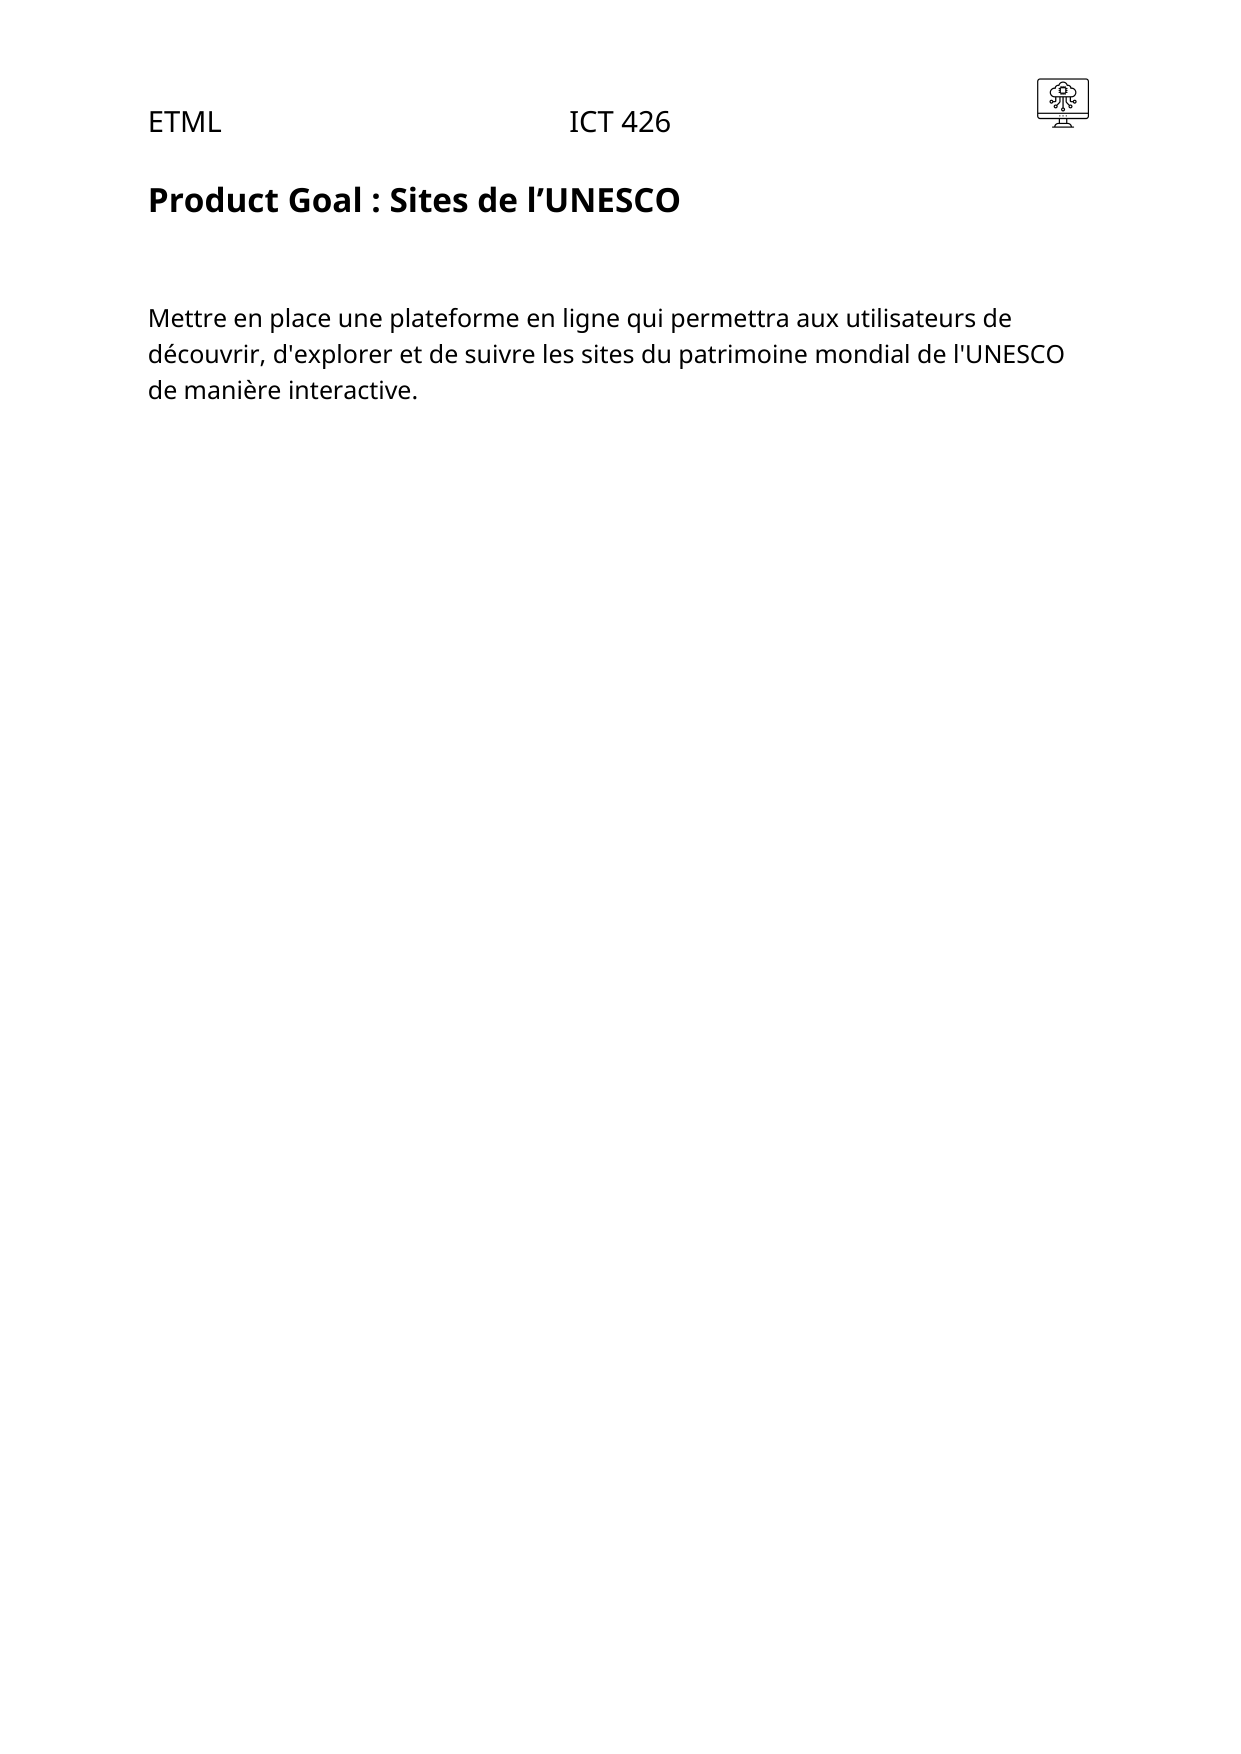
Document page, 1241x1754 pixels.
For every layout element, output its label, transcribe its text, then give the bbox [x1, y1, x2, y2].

text Mettre en place une plateforme en ligne qui permettra aux utilisateurs de découvrir, d'explorer et de suivre les sites du patrimoine mondial de l'UNESCO de manière interactive. [148, 301, 1093, 407]
text Product Goal : Sites de l’UNESCO [148, 177, 1093, 223]
picture [1033, 73, 1093, 133]
